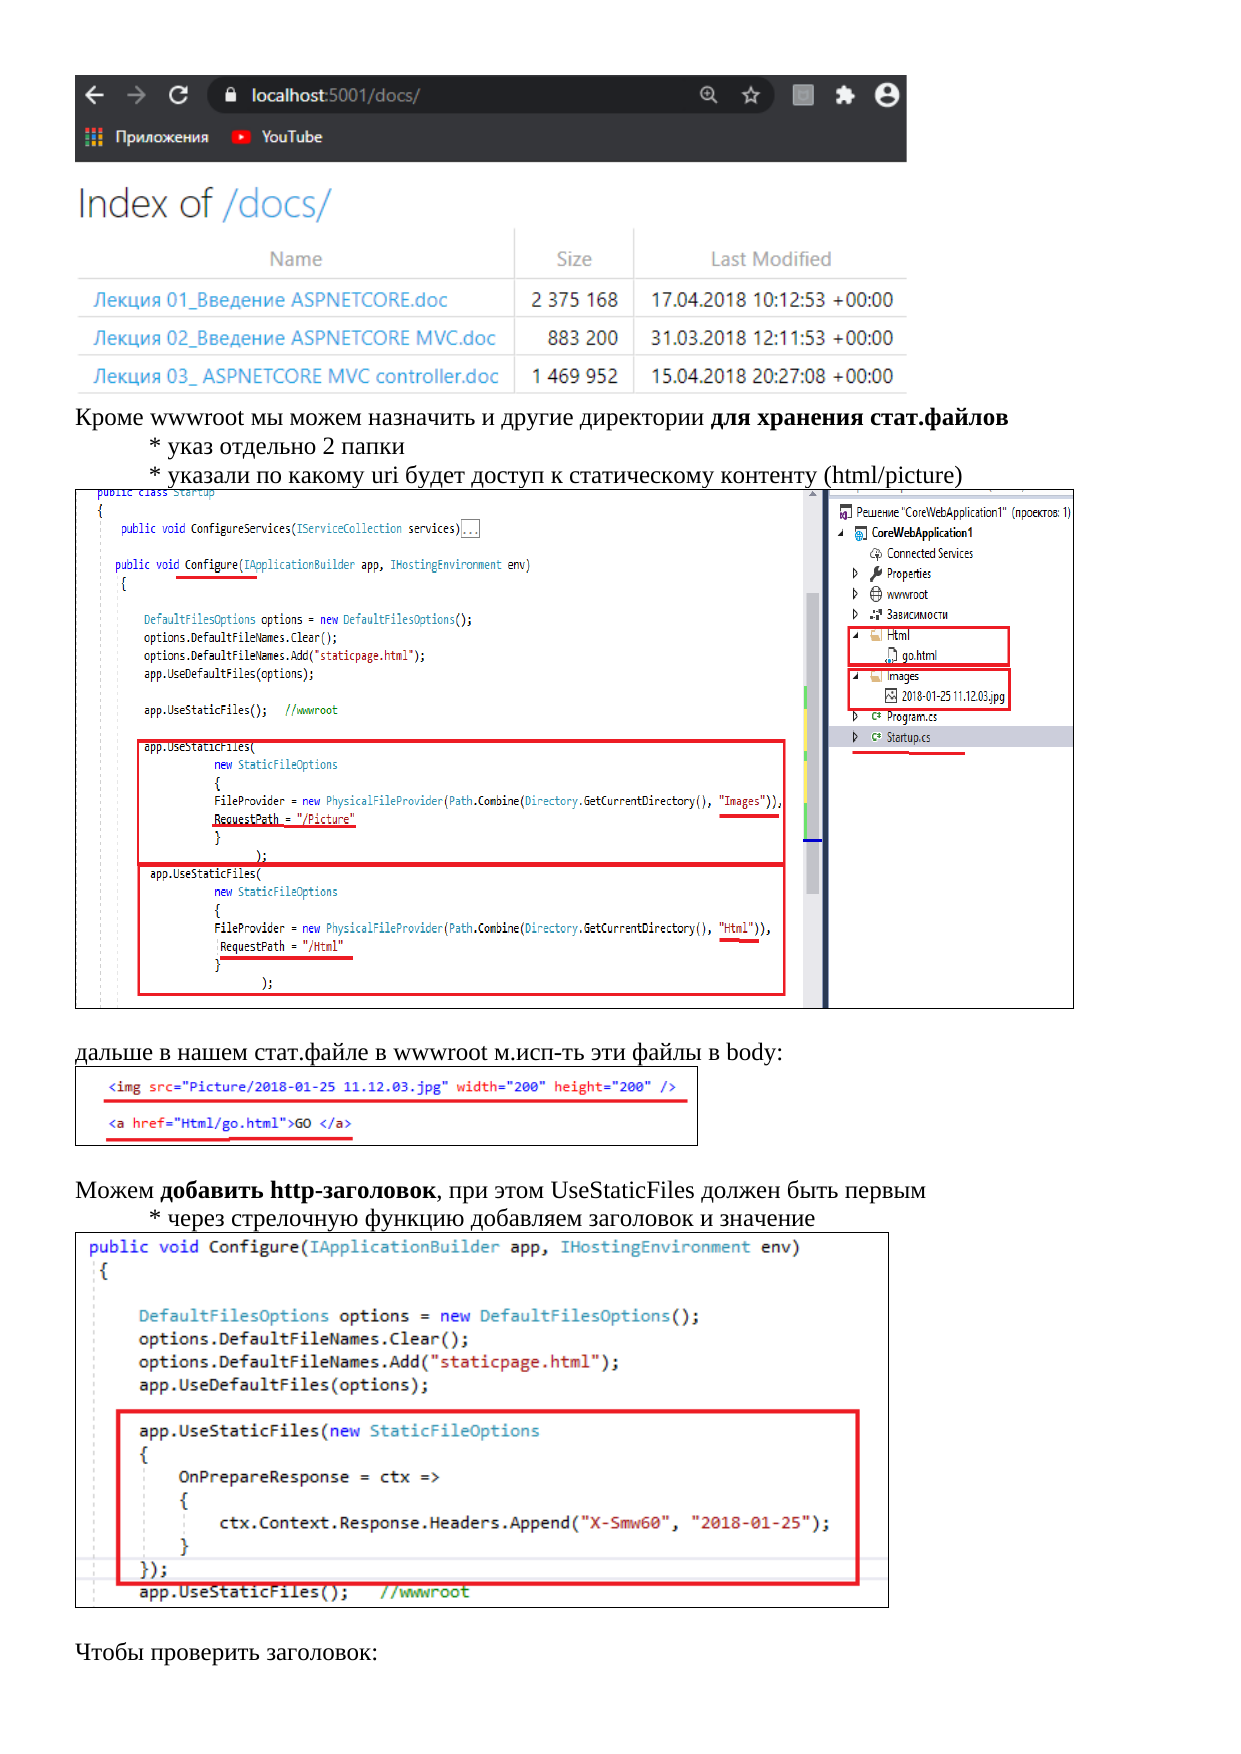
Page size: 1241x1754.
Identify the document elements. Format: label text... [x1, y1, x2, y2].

text Можем добавить http-заголовок, при этом UseStaticFiles должен быть первым [75, 1175, 1165, 1203]
text * через стрелочную функцию добавляем заголовок и значение [75, 1203, 1165, 1232]
picture [76, 490, 1073, 1008]
text дальше в нашем стат.файле в wwwroot м.исп-ть эти файлы в body: [75, 1037, 1165, 1066]
picture [76, 1233, 888, 1607]
text Кроме wwwroot мы можем назначить и другие директории для хранения стат.файлов [75, 402, 1165, 431]
picture [75, 75, 907, 403]
text * указ отдельно 2 папки [75, 431, 1165, 460]
picture [76, 1067, 697, 1145]
text Чтобы проверить заголовок: [75, 1637, 1165, 1666]
text * указали по какому uri будет доступ к статическому контенту (html/picture) [75, 460, 1165, 488]
